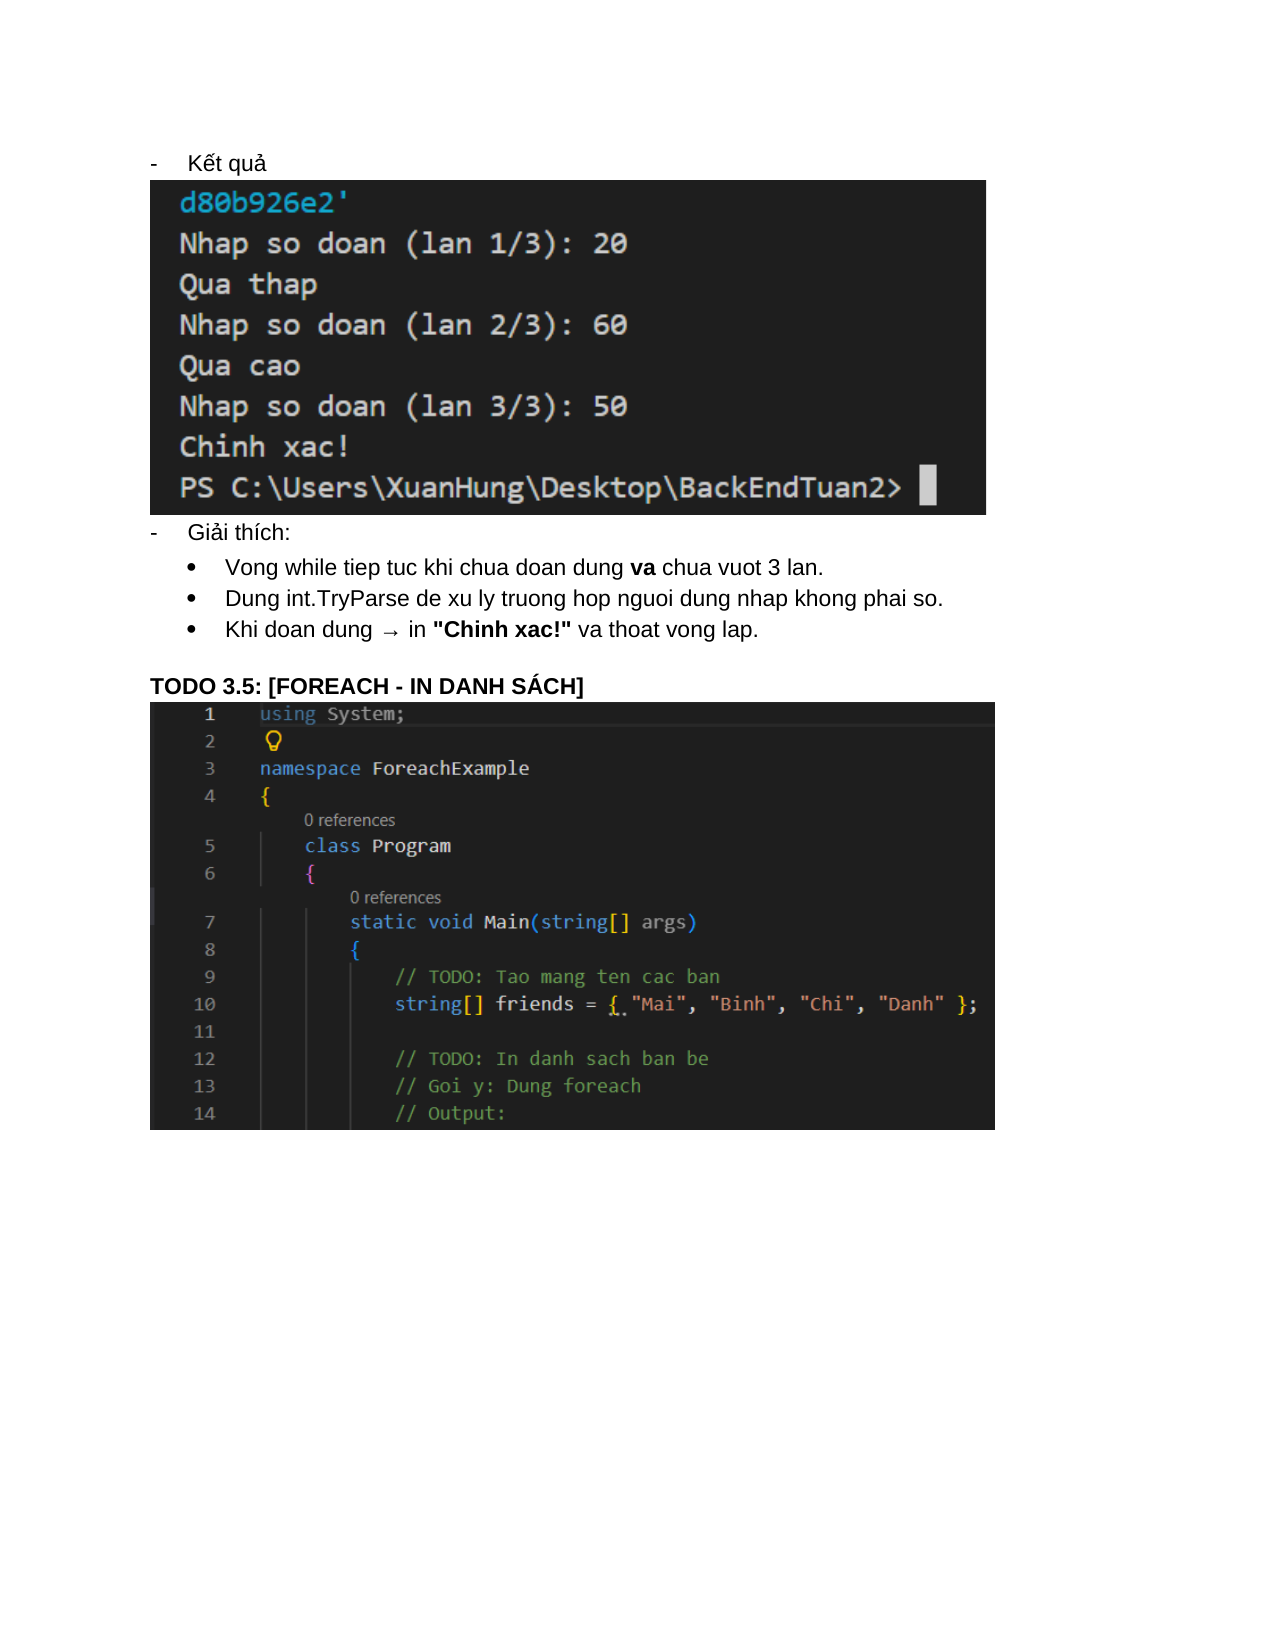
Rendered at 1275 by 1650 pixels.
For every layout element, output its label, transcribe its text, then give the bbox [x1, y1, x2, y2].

list Dung int.TryParse de xu ly truong hop nguoi dung nhap khong phai so. [187, 580, 1125, 611]
picture [150, 702, 995, 1130]
list Giải thích: [150, 518, 1125, 545]
list Vong while tiep tuc khi chua doan dung va chua vuot 3 lan. [187, 549, 1125, 580]
list Khi doan dung → in "Chinh xac!" va thoat vong lap. [187, 611, 1125, 642]
picture [150, 180, 987, 515]
list Kết quả [150, 150, 1125, 176]
text TODO 3.5: [FOREACH - IN DANH SÁCH] [150, 673, 1125, 699]
